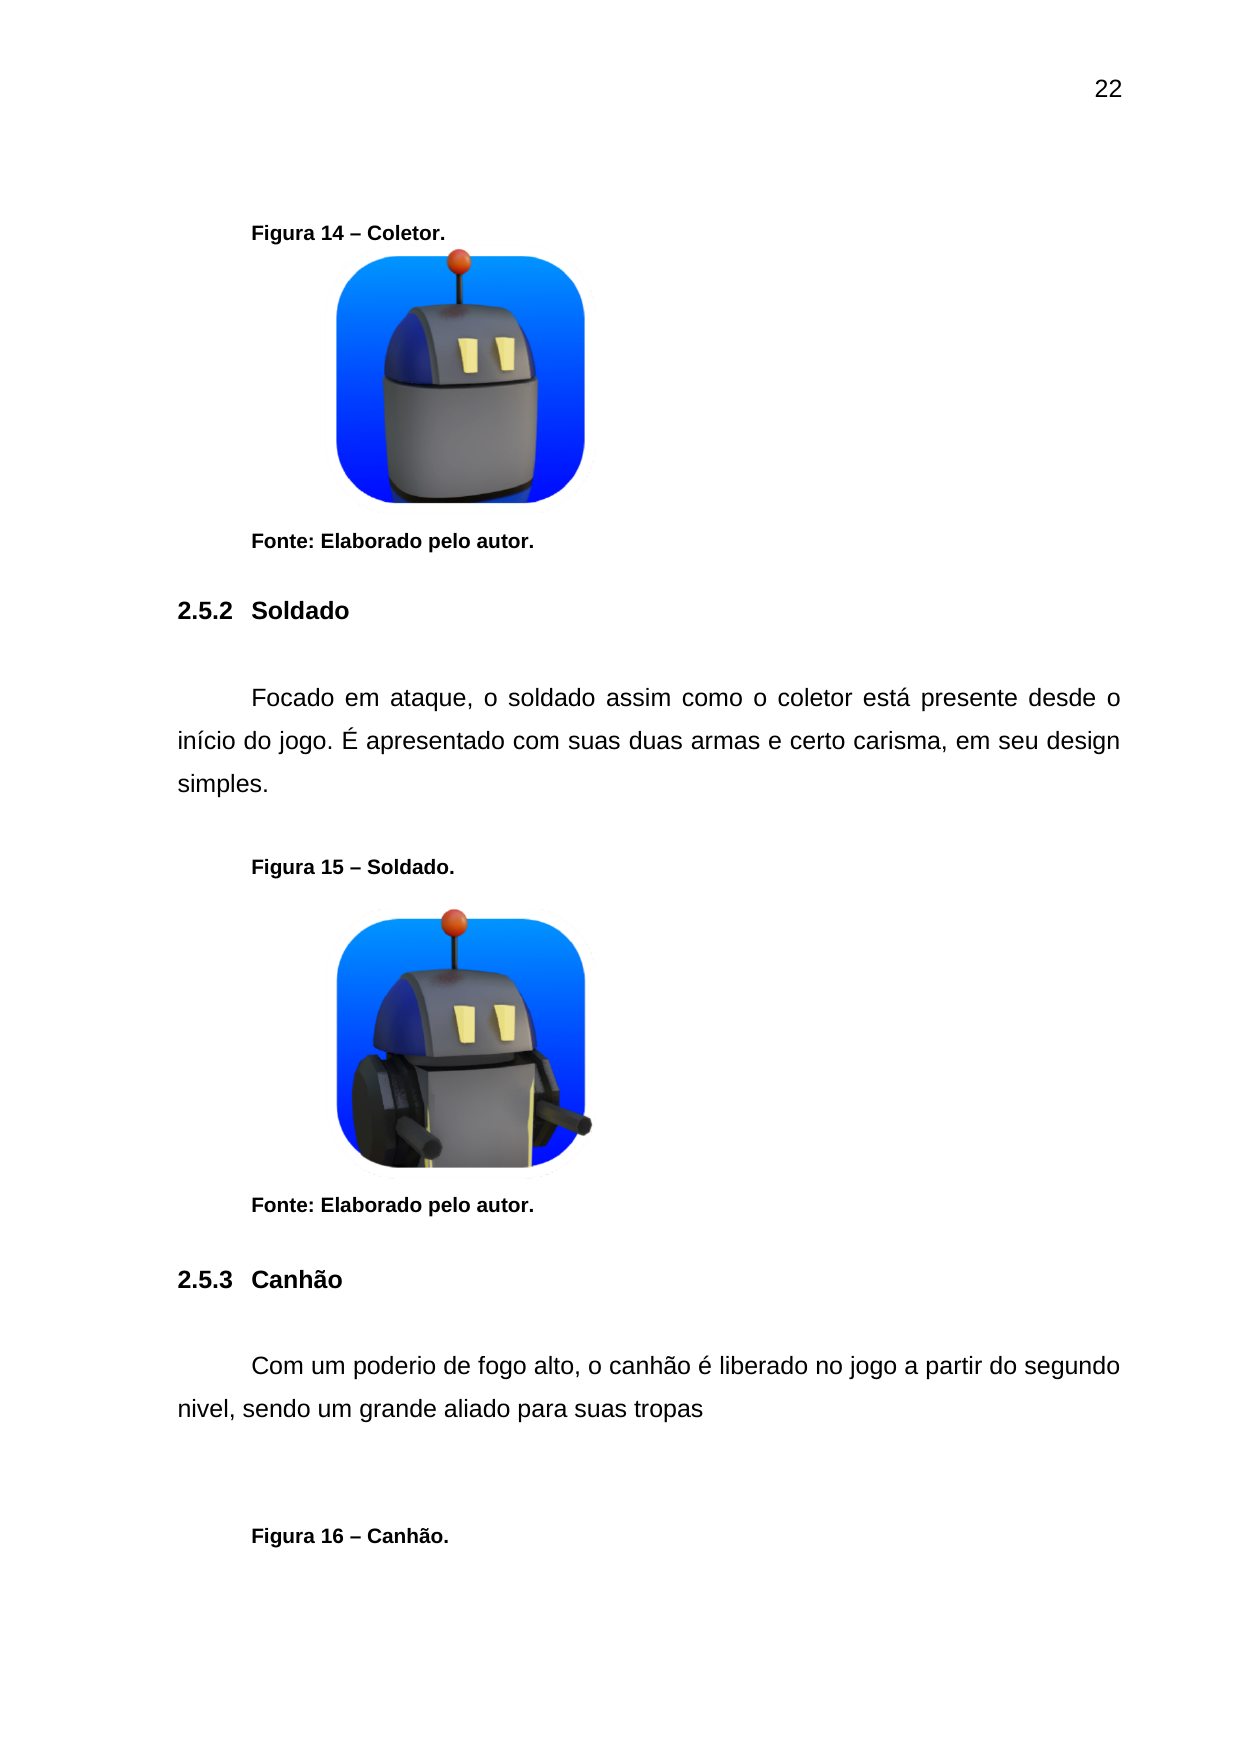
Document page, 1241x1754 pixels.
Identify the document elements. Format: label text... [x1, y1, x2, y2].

subtitle 2.5.3 Canhão [177, 1265, 1122, 1293]
text Com um poderio de fogo alto, o canhão é liberado no jogo a partir do segundo nivel, sendo um grande aliado para suas tropas [177, 1351, 1122, 1423]
picture [325, 907, 596, 1179]
subtitle 2.5.2 Soldado [177, 596, 1122, 625]
text Fonte: Elaborado pelo autor. [177, 1193, 1122, 1217]
picture [325, 244, 596, 515]
text Fonte: Elaborado pelo autor. [177, 529, 1122, 553]
text Focado em ataque, o soldado assim como o coletor está presente desde o início do jogo. É apresentado com suas duas armas e certo carisma, em seu design simples. [177, 683, 1122, 798]
